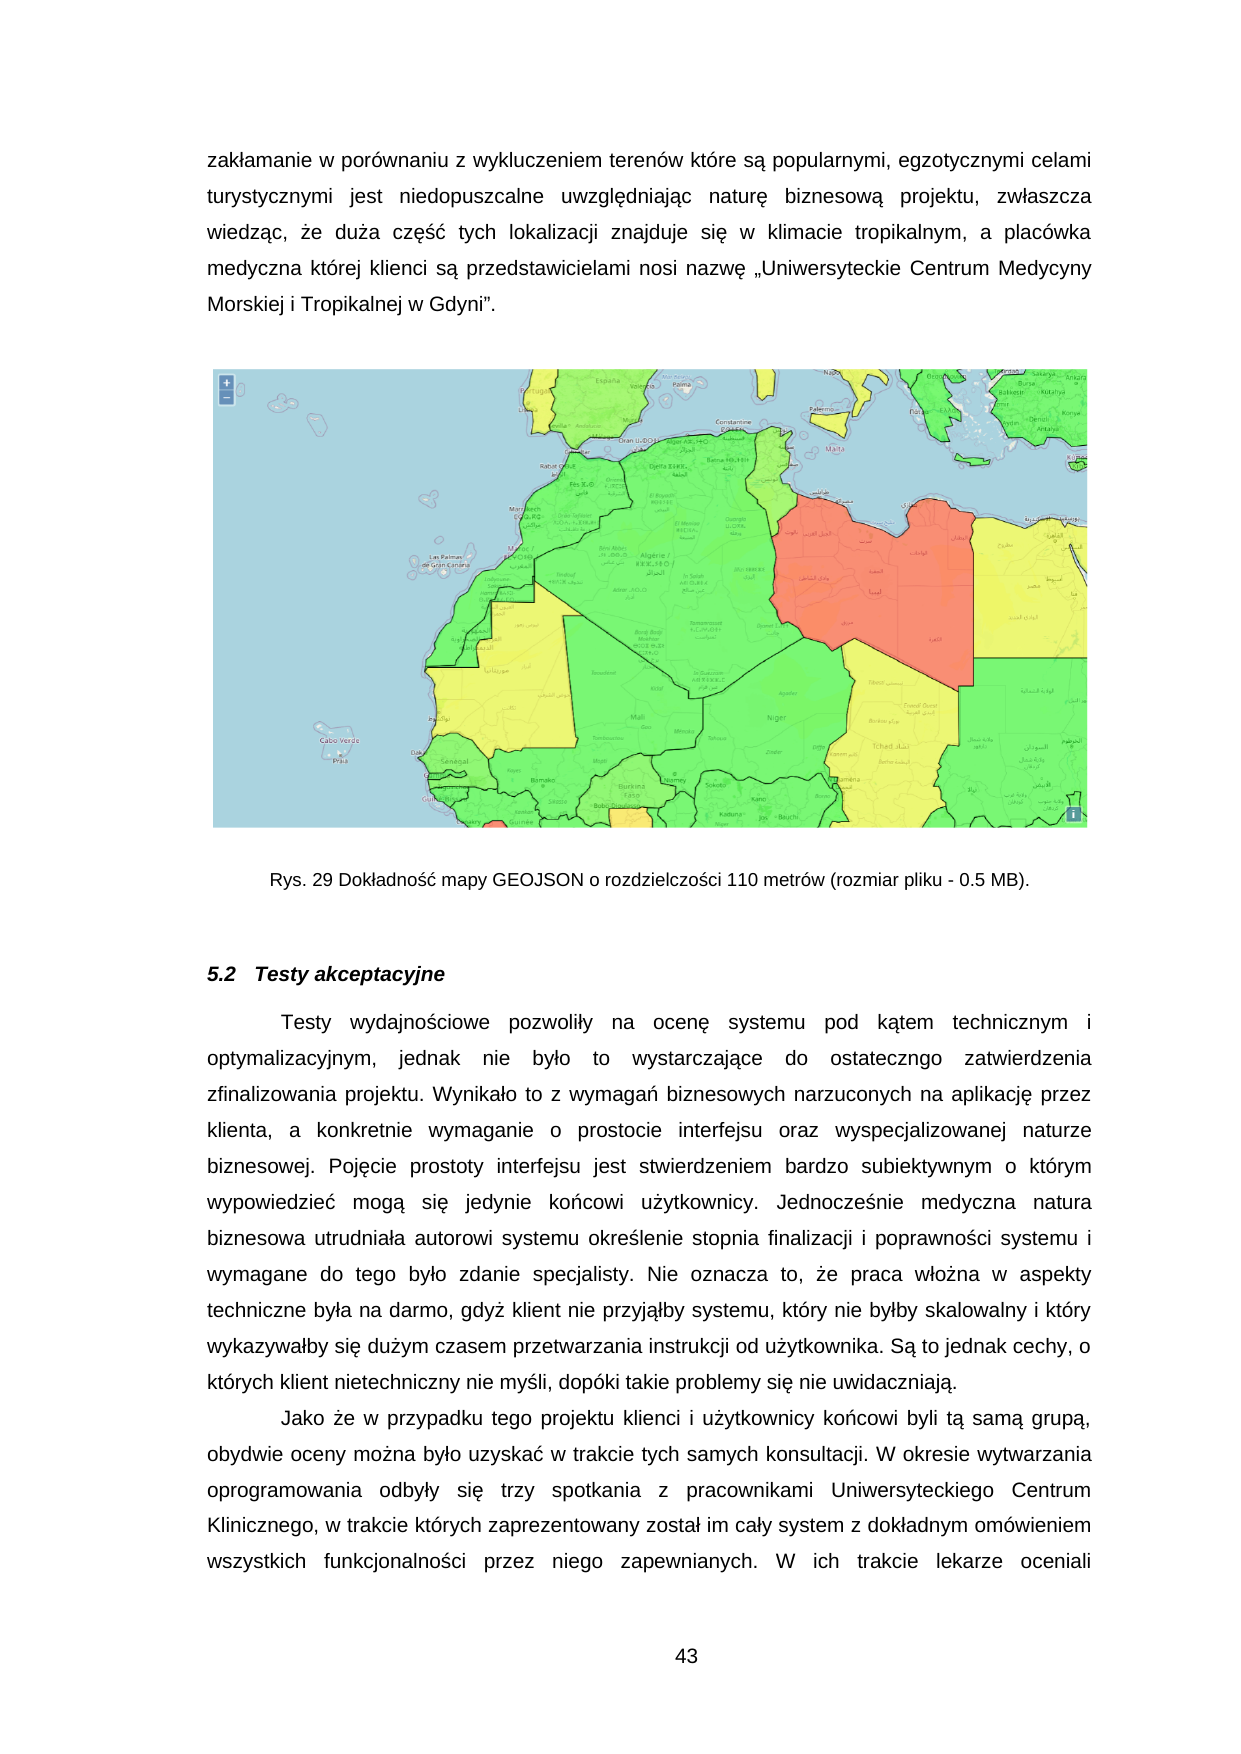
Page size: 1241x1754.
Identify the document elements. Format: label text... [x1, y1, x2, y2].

subtitle Testy akceptacyjne [207, 962, 1092, 986]
picture [206, 363, 1092, 832]
text Testy wydajnościowe pozwoliły na ocenę systemu pod kątem technicznym i optymalizacyjnym, jednak nie było to wystarczające do ostateczngo zatwierdzenia zfinalizowania projektu. Wynikało to z wymagań biznesowych narzuconych na aplikację przez klienta, a konkretnie wymaganie o prostocie interfejsu oraz wyspecjalizowanej naturze biznesowej. Pojęcie prostoty interfejsu jest stwierdzeniem bardzo subiektywnym o którym wypowiedzieć mogą się jedynie końcowi użytkownicy. Jednocześnie medyczna natura biznesowa utrudniała autorowi systemu określenie stopnia finalizacji i poprawności systemu i wymagane do tego było zdanie specjalisty. Nie oznacza to, że praca włożna w aspekty techniczne była na darmo, gdyż klient nie przyjąłby systemu, który nie byłby skalowalny i który wykazywałby się dużym czasem przetwarzania instrukcji od użytkownika. Są to jednak cechy, o których klient nietechniczny nie myśli, dopóki takie problemy się nie uwidaczniają. [207, 1010, 1092, 1393]
